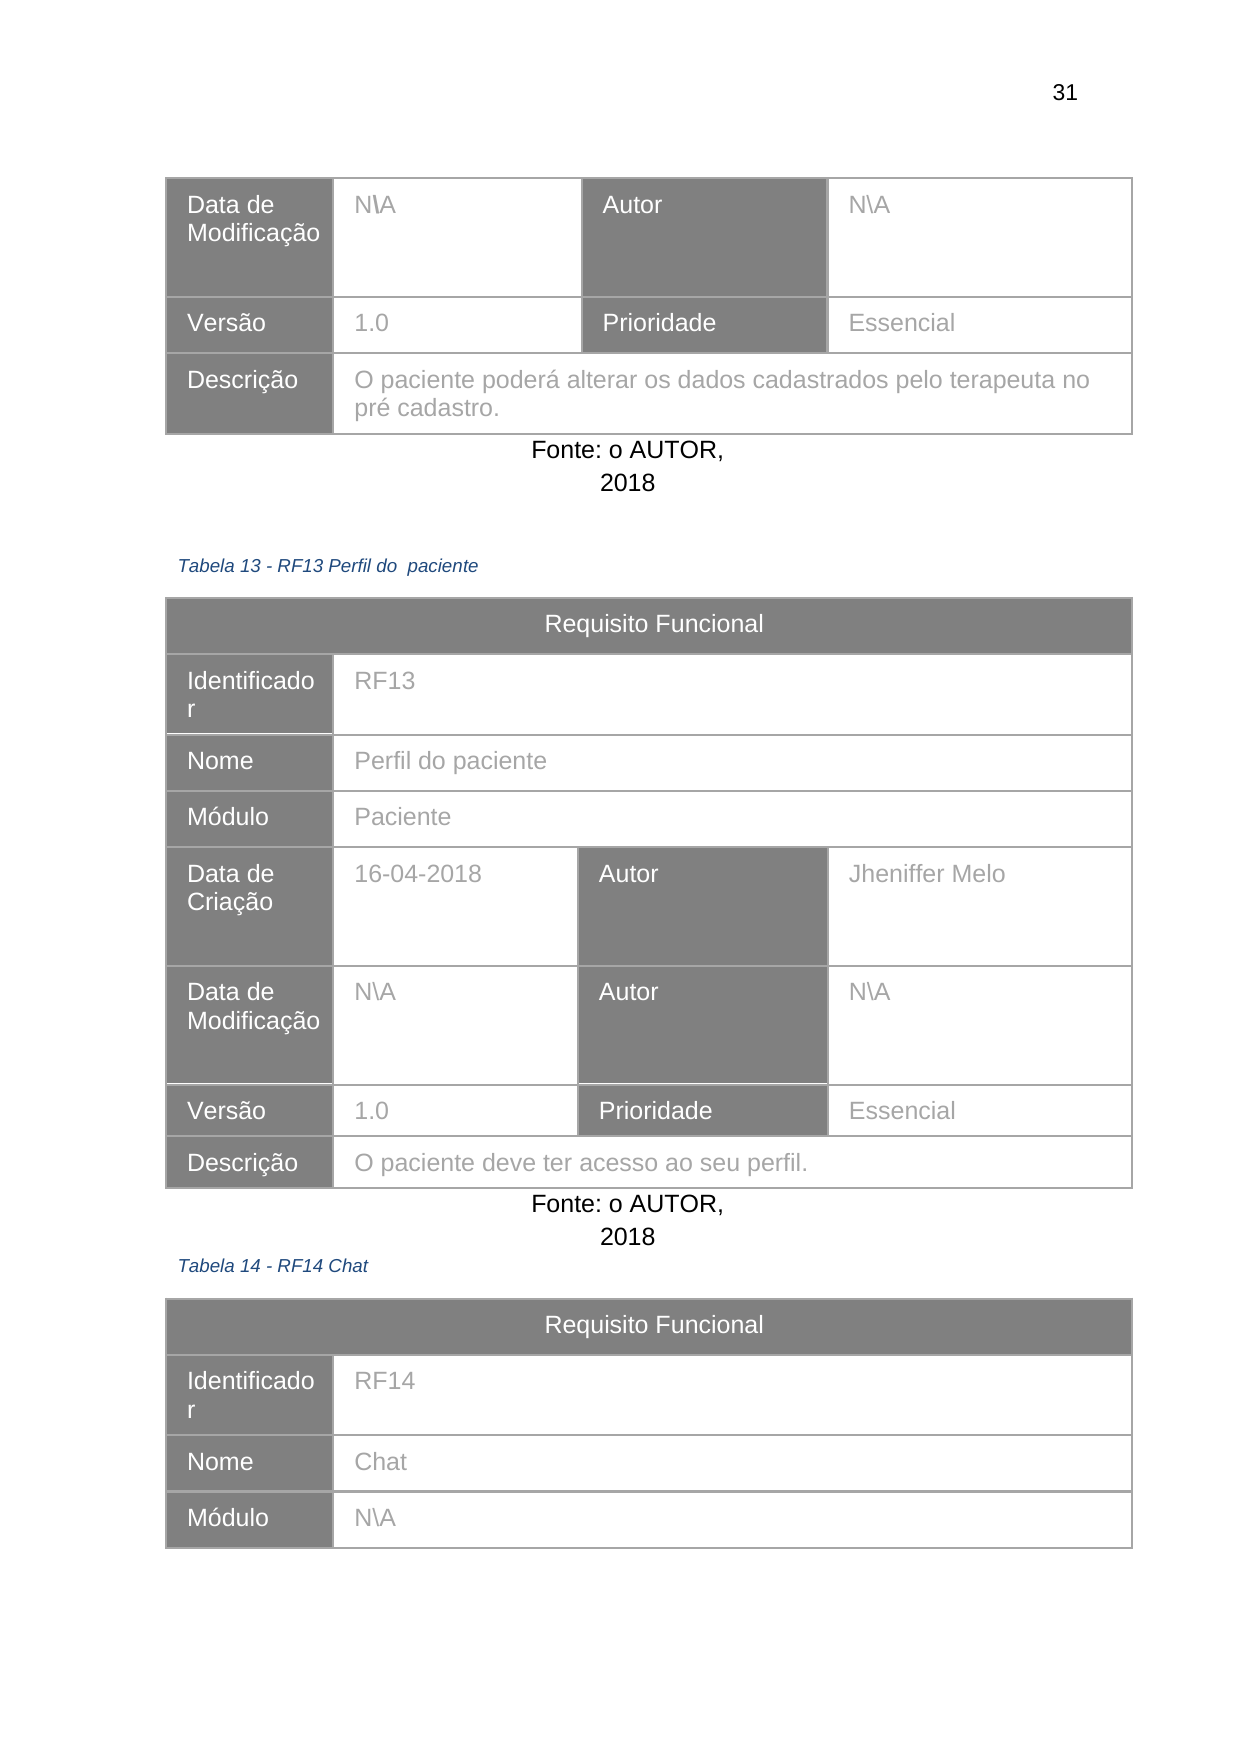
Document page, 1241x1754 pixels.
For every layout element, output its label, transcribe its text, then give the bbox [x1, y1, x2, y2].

table_cell N\A [334, 179, 581, 296]
table_header Requisito Funcional [167, 599, 1131, 653]
table_cell N\A [334, 1493, 1131, 1547]
table_cell Descrição [167, 1137, 332, 1187]
table_cell Descrição [167, 354, 332, 433]
table_cell Data de Modificação [167, 967, 332, 1083]
table_cell 1.0 [334, 298, 581, 352]
table_header Requisito Funcional [167, 1300, 1131, 1354]
table_cell Autor [579, 848, 827, 965]
text 2018 [177, 468, 1078, 496]
table_cell Módulo [167, 792, 332, 846]
table_cell Essencial [829, 1086, 1131, 1135]
table_cell Essencial [829, 298, 1131, 352]
table_cell Prioridade [579, 1086, 827, 1135]
table_cell Módulo [167, 1493, 332, 1547]
table_cell 1.0 [334, 1086, 577, 1135]
table_cell RF13 [334, 655, 1131, 733]
table_cell Prioridade [583, 298, 826, 352]
table_cell Nome [167, 1436, 332, 1490]
table_cell Chat [334, 1436, 1131, 1490]
table_cell Autor [579, 967, 827, 1083]
table_cell Autor [583, 179, 826, 296]
table_cell O paciente poderá alterar os dados cadastrados pelo terapeuta no pré cadastro. [334, 354, 1131, 433]
text Tabela 14 - RF14 Chat [177, 1255, 1078, 1277]
table_cell Nome [167, 736, 332, 790]
table_cell Versão [167, 1086, 332, 1135]
table_cell Versão [167, 298, 332, 352]
table_cell Paciente [334, 792, 1131, 846]
table_cell Identificador [167, 1356, 332, 1434]
table_cell Data de Modificação [167, 179, 332, 296]
table_cell N\A [829, 179, 1131, 296]
text Fonte: o AUTOR, [177, 1189, 1078, 1218]
text Tabela 13 - RF13 Perfil do paciente [177, 554, 1078, 576]
table_cell Jheniffer Melo [829, 848, 1131, 965]
text Fonte: o AUTOR, [177, 435, 1078, 463]
table_cell N\A [829, 967, 1131, 1083]
table_cell Identificador [167, 655, 332, 733]
table_cell Data de Criação [167, 848, 332, 965]
table_cell N\A [334, 967, 577, 1083]
text 2018 [177, 1222, 1078, 1251]
table_cell 16-04-2018 [334, 848, 577, 965]
table_cell O paciente deve ter acesso ao seu perfil. [334, 1137, 1131, 1187]
table_cell Perfil do paciente [334, 736, 1131, 790]
table_cell RF14 [334, 1356, 1131, 1434]
